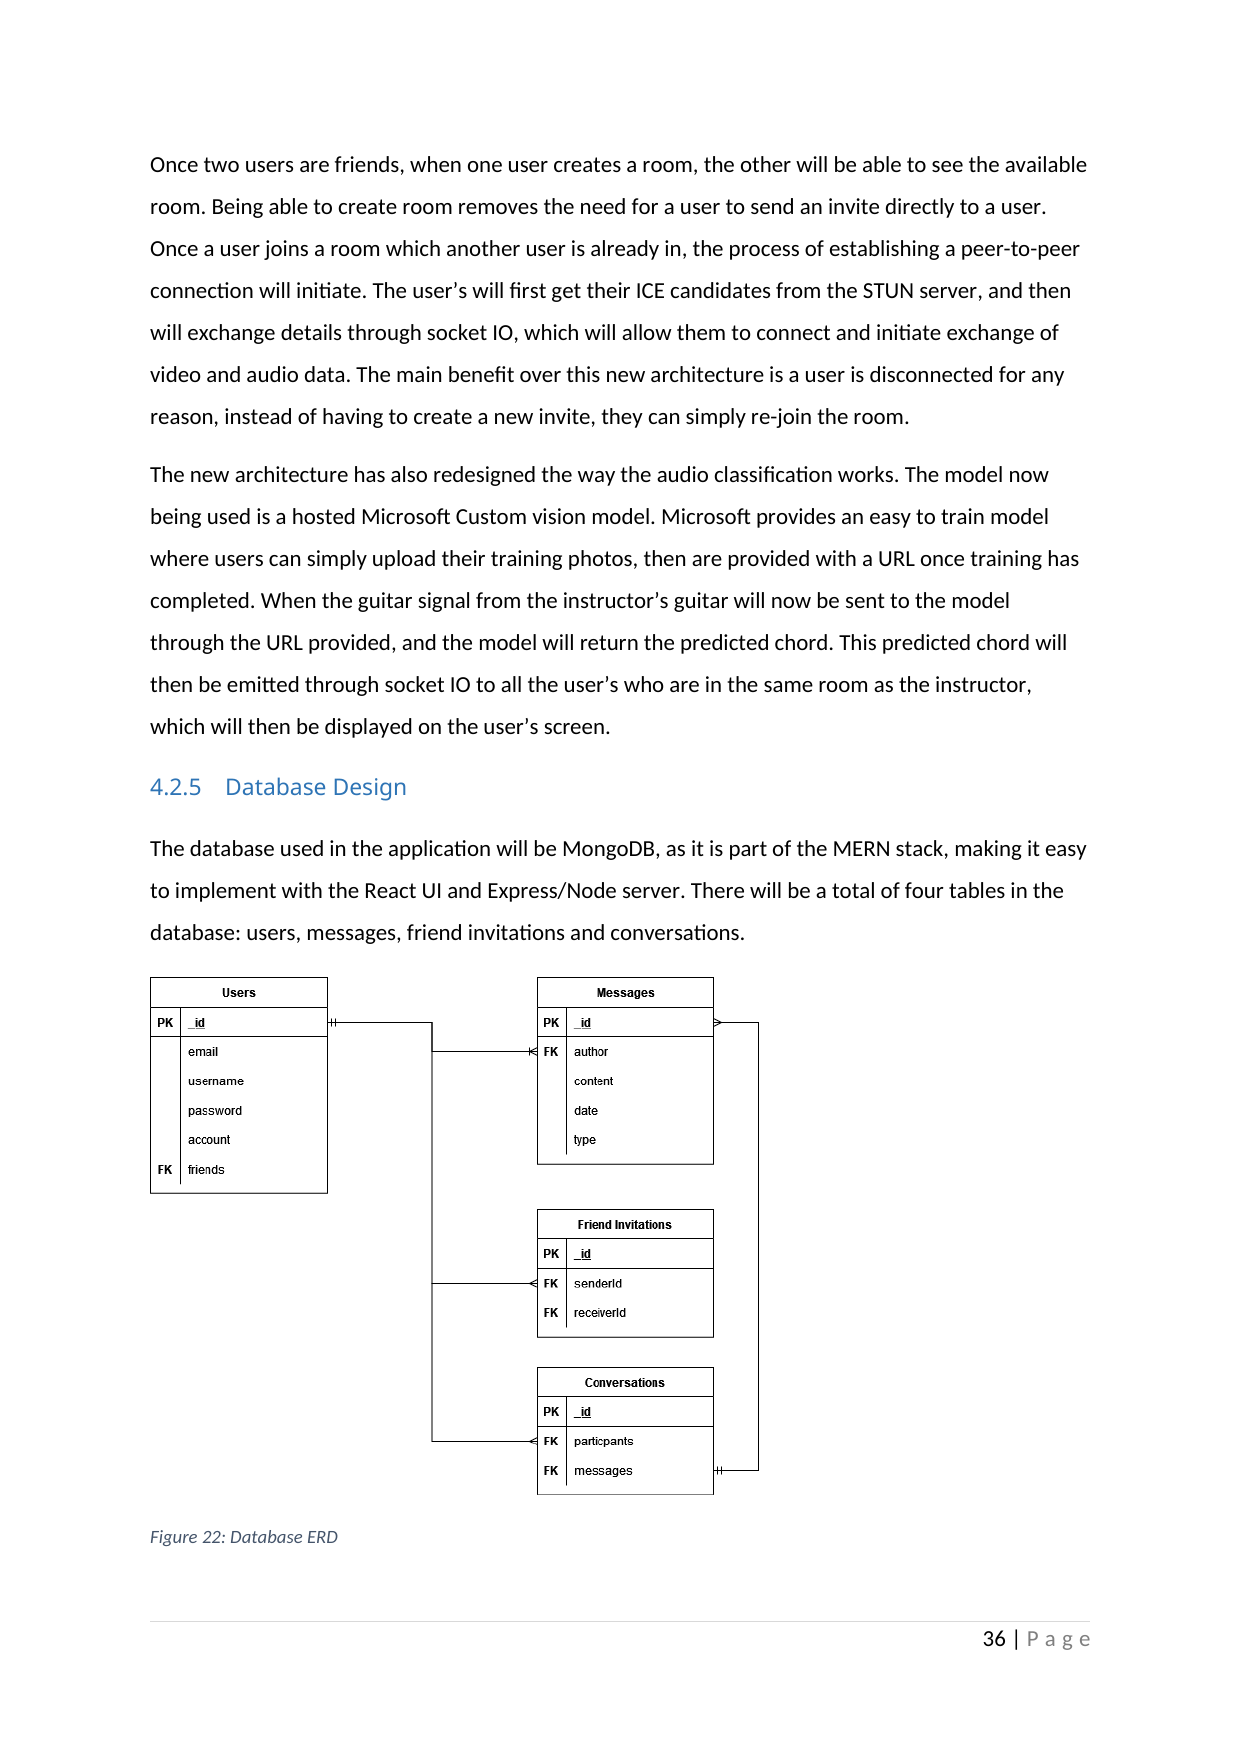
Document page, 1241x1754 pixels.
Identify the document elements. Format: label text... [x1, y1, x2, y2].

text Figure 22: Database ERD [150, 1526, 1090, 1548]
text The new architecture has also redesigned the way the audio classification works. The model now being used is a hosted Microsoft Custom vision model. Microsoft provides an easy to train model where users can simply upload their training photos, then are provided with a URL once training has completed. When the guitar signal from the instructor’s guitar will now be sent to the model through the URL provided, and the model will return the predicted chord. This predicted chord will then be emitted through socket IO to all the user’s who are in the same room as the instructor, which will then be displayed on the user’s screen. [150, 461, 1090, 740]
text The database used in the application will be MongoDB, as it is part of the MERN stack, making it easy to implement with the React UI and Express/Node server. There will be a total of four tables in the database: users, messages, friend invitations and conversations. [150, 834, 1090, 947]
subtitle Database Design [150, 771, 1090, 802]
text Once two users are friends, when one user creates a room, the other will be able to see the available room. Being able to create room removes the need for a user to send an invite directly to a user. Once a user joins a room which another user is already in, the process of establishing a peer-to-peer connection will initiate. The user’s will first get their ICE candidates from the STUN server, and then will exchange details through socket IO, which will allow them to connect and initiate exchange of video and audio data. The main benefit over this new architecture is a user is disconnected for any reason, instead of having to create a new invite, they can simply re-join the room. [150, 150, 1090, 430]
picture [150, 977, 767, 1495]
